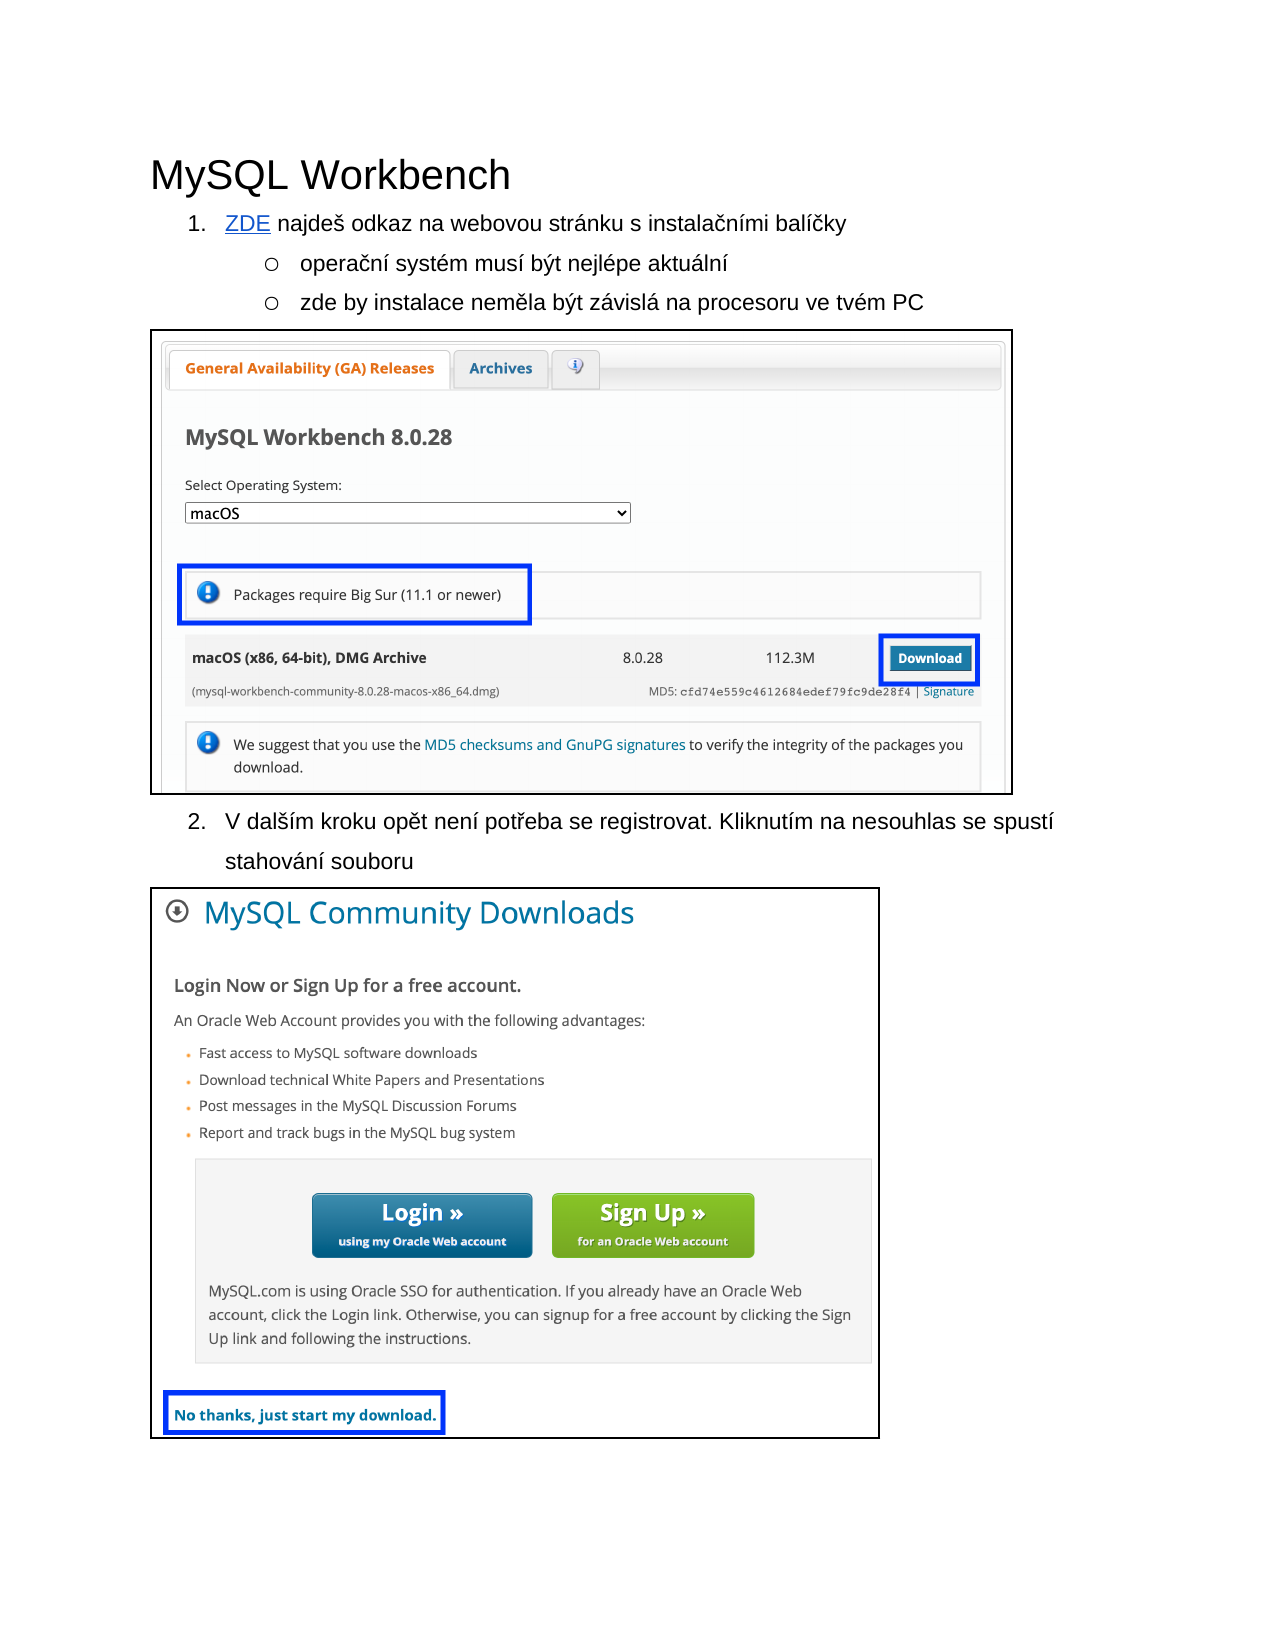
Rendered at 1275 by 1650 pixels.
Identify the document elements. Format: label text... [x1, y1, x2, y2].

list zde by instalace neměla být závislá na procesoru ve tvém PC [262, 289, 1125, 316]
list V dalším kroku opět není potřeba se registrovat. Kliknutím na nesouhlas se spustí stahování souboru [187, 808, 1125, 874]
picture [152, 889, 878, 1437]
subtitle MySQL Workbench [150, 150, 1125, 198]
picture [152, 331, 1011, 793]
list operační systém musí být nejlépe aktuální [262, 250, 1125, 276]
list ZDE najdeš odkaz na webovou stránku s instalačními balíčky [187, 210, 1125, 237]
